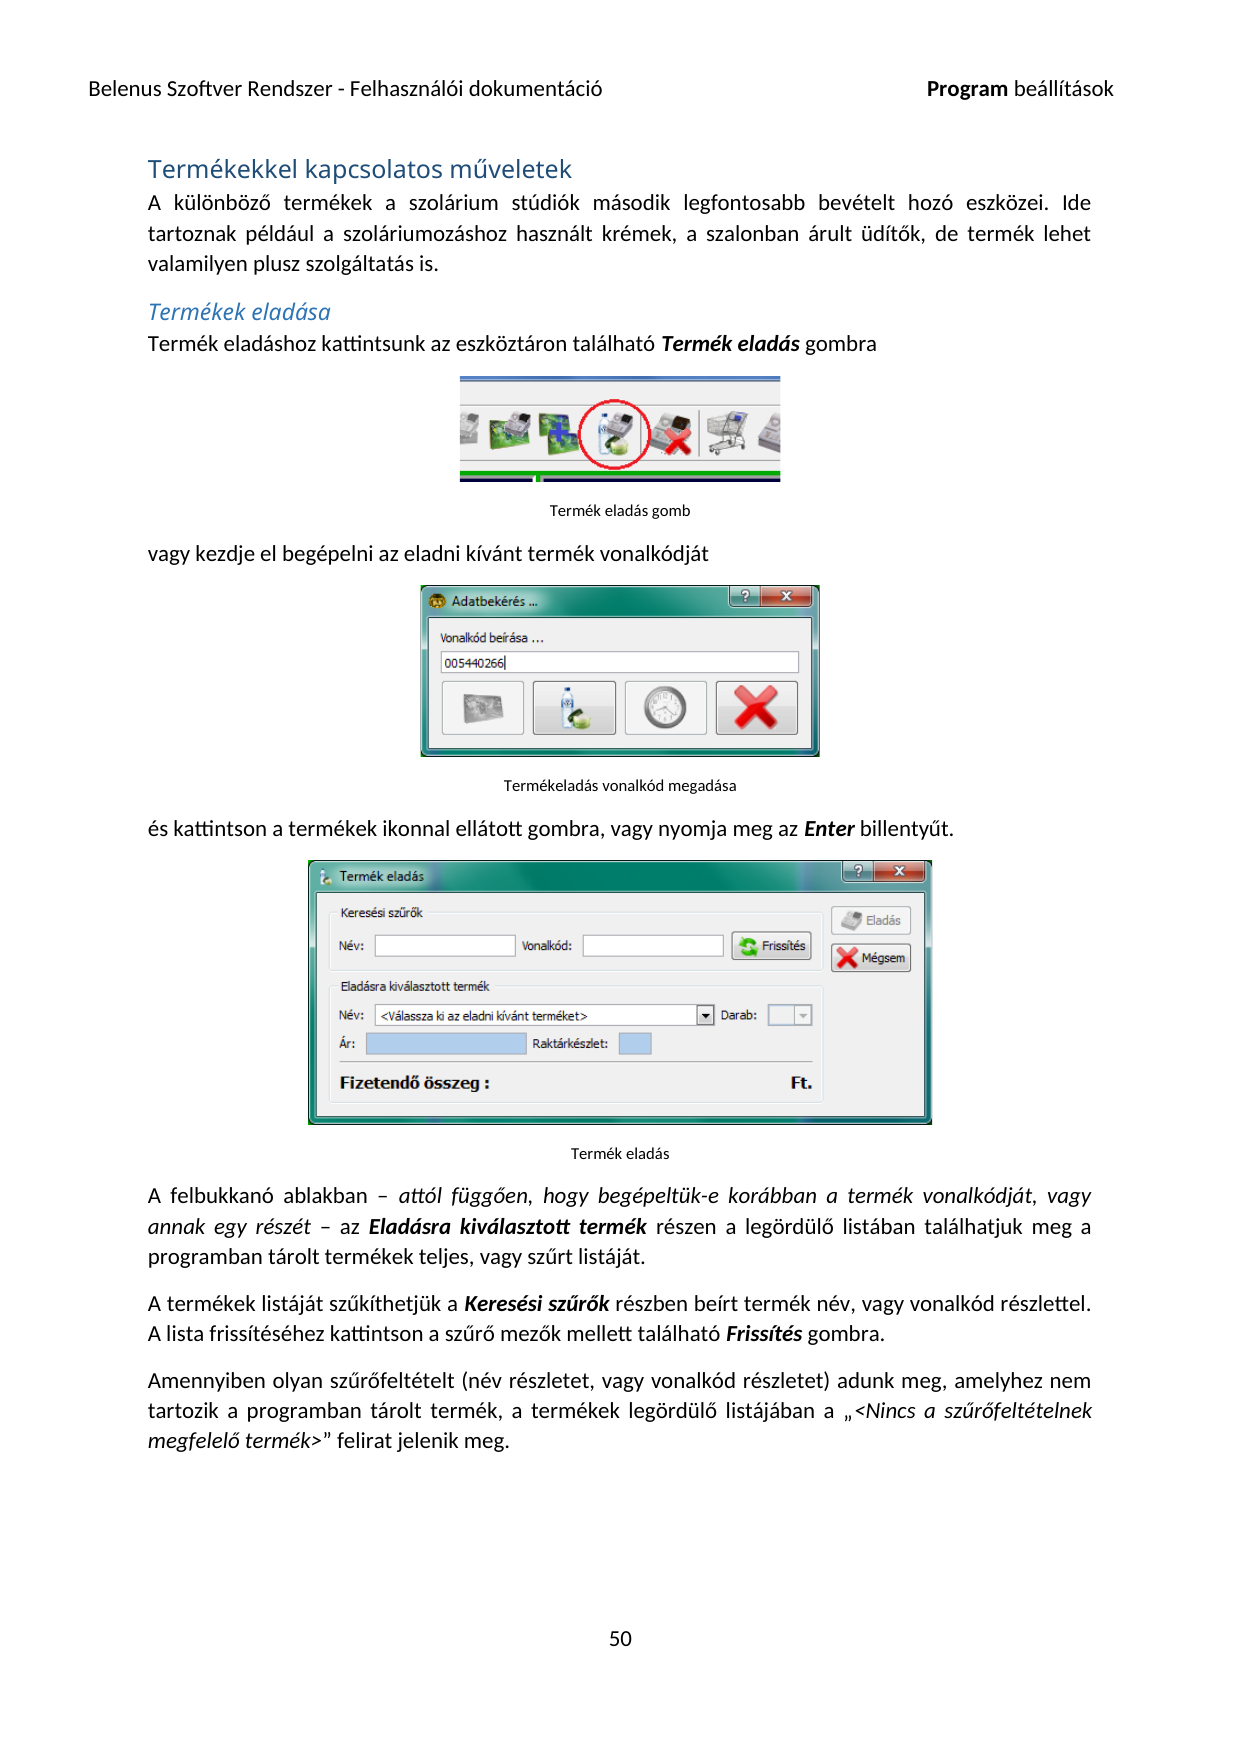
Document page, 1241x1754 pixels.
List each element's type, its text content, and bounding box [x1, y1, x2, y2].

text vagy kezdje el begépelni az eladni kívánt termék vonalkódját [148, 539, 1093, 567]
text Amennyiben olyan szűrőfeltételt (név részletet, vagy vonalkód részletet) adunk meg, amelyhez nem tartozik a programban tárolt termék, a termékek legördülő listájában a „<Nincs a szűrőfeltételnek megfelelő termék>” felirat jelenik meg. [148, 1366, 1093, 1454]
text és kattintson a termékek ikonnal ellátott gombra, vagy nyomja meg az Enter billentyűt. [148, 814, 1093, 842]
text A felbukkanó ablakban – attól függően, hogy begépeltük-e korábban a termék vonalkódját, vagy annak egy részét – az Eladásra kiválasztott termék részen a legördülő listában találhatjuk meg a programban tárolt termékek teljes, vagy szűrt listáját. [148, 1182, 1093, 1270]
text A különböző termékek a szolárium stúdiók második legfontosabb bevételt hozó eszközei. Ide tartoznak például a szoláriumozáshoz használt krémek, a szalonban árult üdítők, de termék lehet valamilyen plusz szolgáltatás is. [148, 188, 1093, 277]
picture [420, 585, 820, 757]
text Termék eladás [148, 1143, 1093, 1163]
subtitle Termékekkel kapcsolatos műveletek [148, 152, 1093, 186]
text Termék eladás gomb [148, 500, 1093, 521]
text Termékeladás vonalkód megadása [148, 775, 1093, 796]
picture [459, 376, 781, 482]
text Termék eladáshoz kattintsunk az eszköztáron található Termék eladás gombra [148, 329, 1093, 358]
subtitle Termékek eladása [148, 296, 1093, 327]
text A termékek listáját szűkíthetjük a Keresési szűrők részben beírt termék név, vagy vonalkód részlettel. A lista frissítéséhez kattintson a szűrő mezők mellett található Frissítés gombra. [148, 1289, 1093, 1347]
picture [308, 860, 933, 1125]
